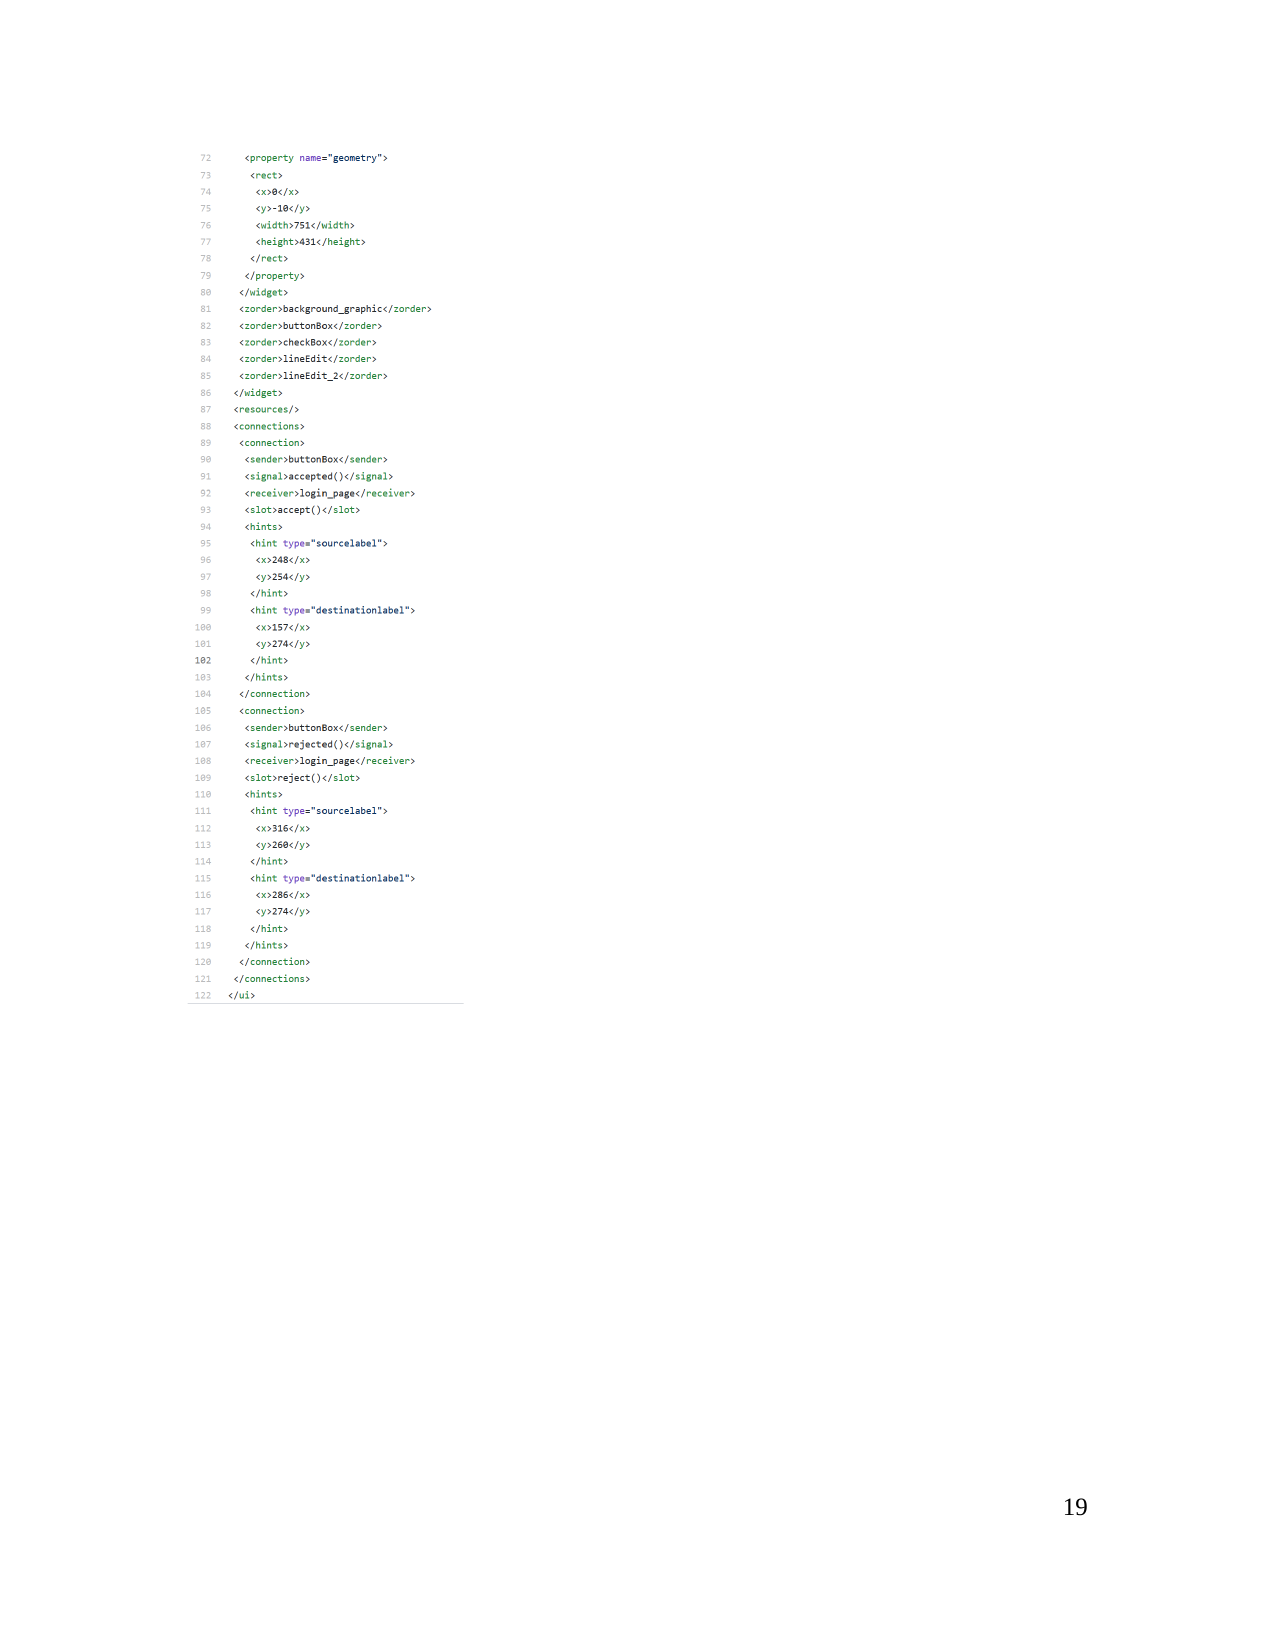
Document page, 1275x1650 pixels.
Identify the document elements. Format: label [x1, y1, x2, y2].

picture [187, 150, 464, 1007]
